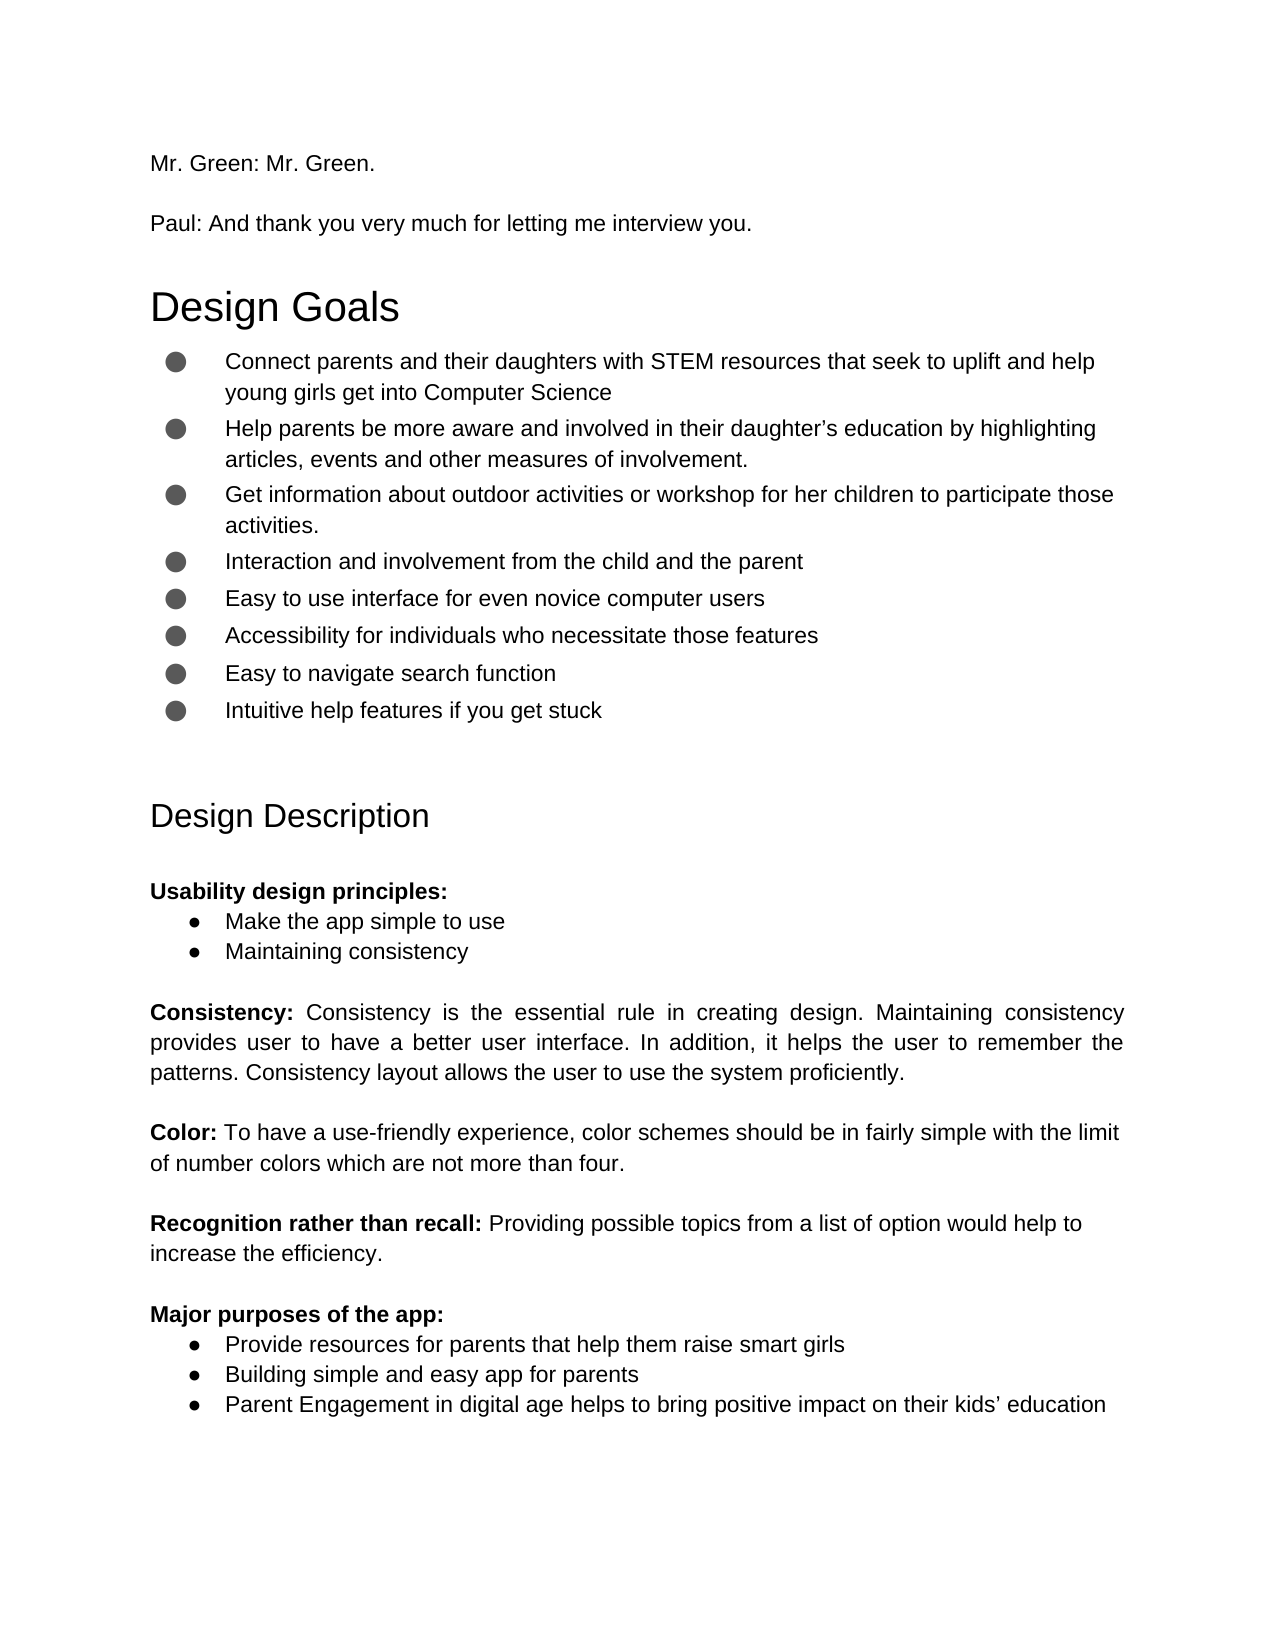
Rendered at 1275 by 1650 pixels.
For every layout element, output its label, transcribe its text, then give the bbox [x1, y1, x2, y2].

list Connect parents and their daughters with STEM resources that seek to uplift and help young girls get into Computer Science [187, 343, 1125, 405]
subtitle Design Description [150, 797, 1125, 835]
text Mr. Green: Mr. Green. [150, 150, 1125, 176]
text Recognition rather than recall: Providing possible topics from a list of option would help to increase the efficiency. [150, 1210, 1125, 1267]
text Paul: And thank you very much for letting me interview you. [150, 210, 1125, 237]
list Maintaining consistency [187, 938, 1125, 964]
text Color: To have a use-friendly experience, color schemes should be in fairly simple with the limit of number colors which are not more than four. [150, 1119, 1125, 1176]
list Intuitive help features if you get stuck [187, 692, 1125, 724]
list Easy to use interface for even novice computer users [187, 580, 1125, 612]
list Building simple and easy app for parents [187, 1361, 1125, 1387]
list Parent Engagement in digital age helps to bring positive impact on their kids’ education [187, 1391, 1125, 1418]
list Provide resources for parents that help them raise smart girls [187, 1331, 1125, 1357]
list Interaction and involvement from the child and the parent [187, 542, 1125, 575]
text Consistency: Consistency is the essential rule in creating design. Maintaining consistency provides user to have a better user interface. In addition, it helps the user to remember the patterns. Consistency layout allows the user to use the system proficiently. [150, 998, 1125, 1085]
subtitle Design Goals [150, 282, 1125, 330]
list Get information about outdoor activities or workshop for her children to participate those activities. [187, 476, 1125, 538]
text Usability design principles: [150, 878, 1125, 904]
list Accessibility for individuals who necessitate those features [187, 617, 1125, 649]
list Make the app simple to use [187, 908, 1125, 934]
text Major purposes of the app: [150, 1301, 1125, 1327]
list Easy to navigate search function [187, 654, 1125, 687]
list Help parents be more aware and involved in their daughter’s education by highlighting articles, events and other measures of involvement. [187, 409, 1125, 472]
